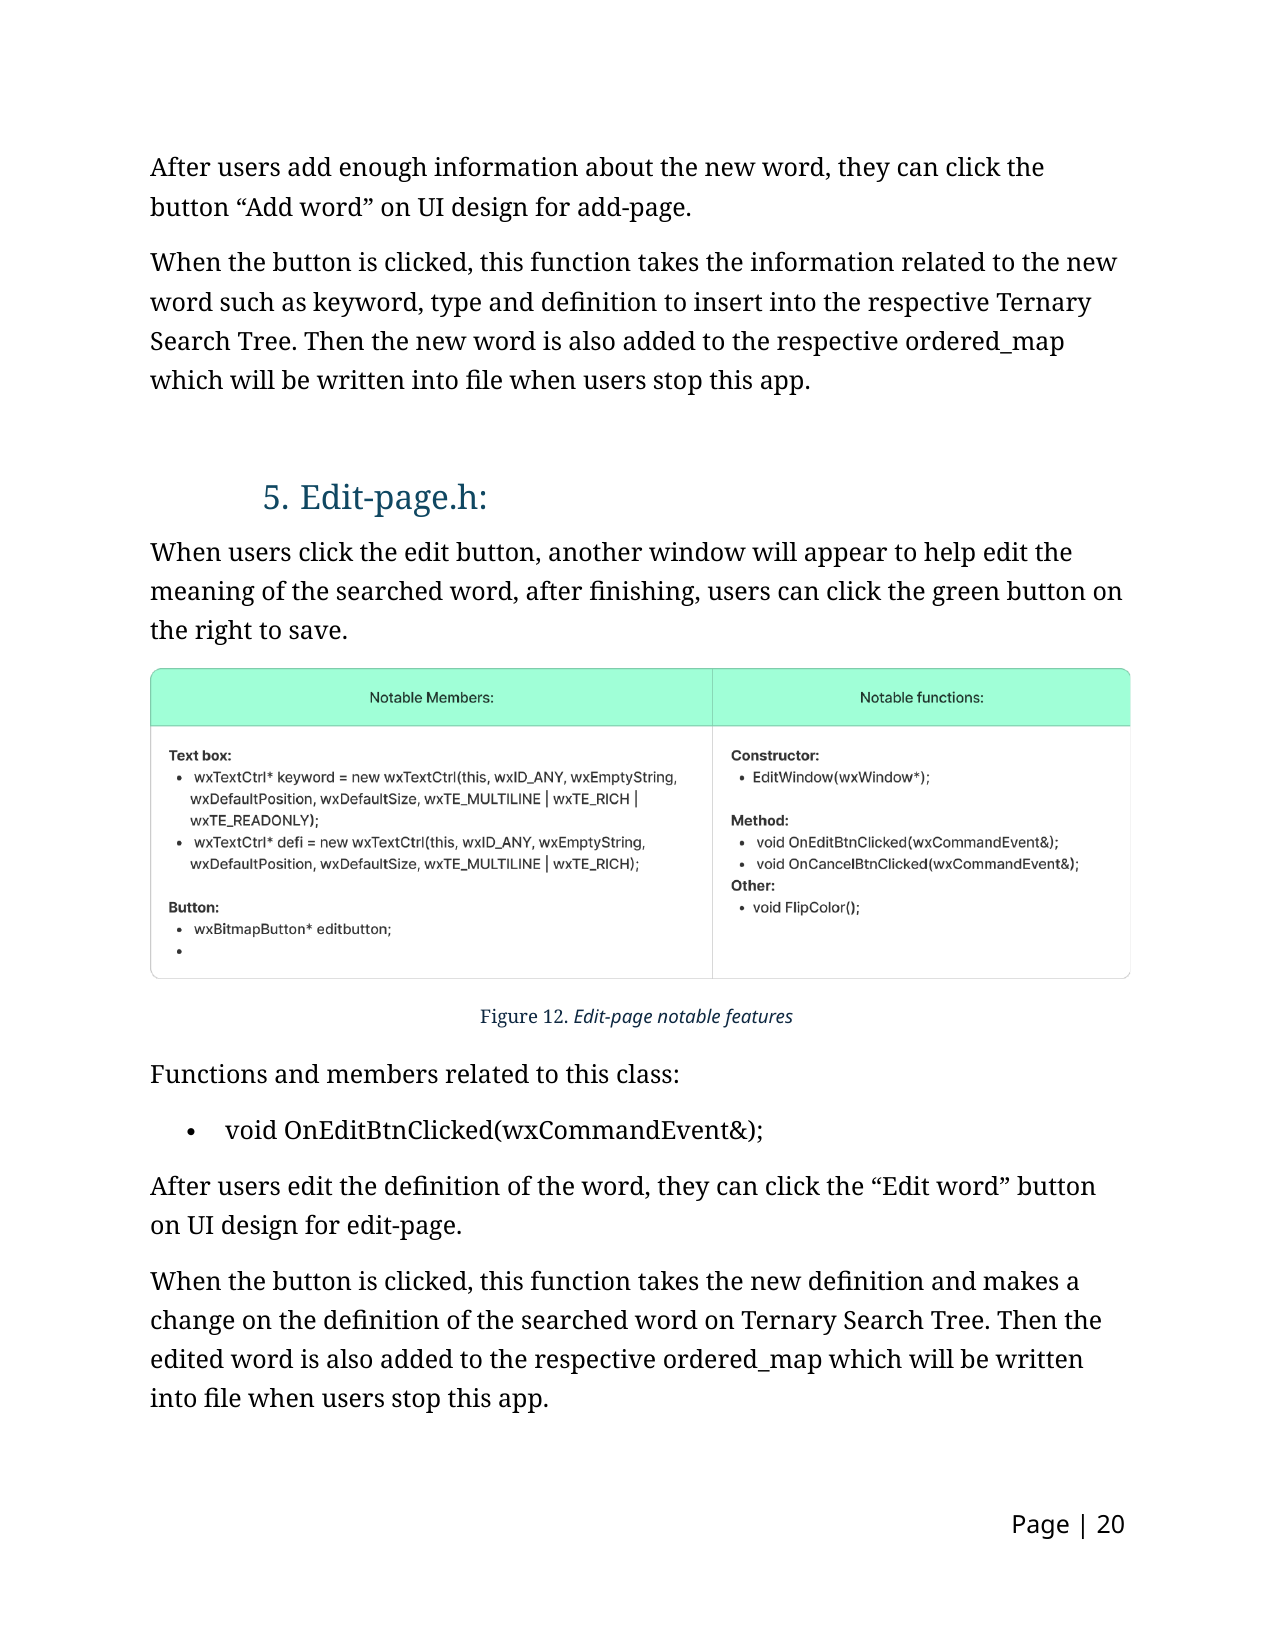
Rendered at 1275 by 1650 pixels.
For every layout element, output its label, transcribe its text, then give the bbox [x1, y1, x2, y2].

picture [150, 668, 1131, 979]
text When the button is clicked, this function takes the information related to the new word such as keyword, type and definition to insert into the respective Ternary Search Tree. Then the new word is also added to the respective ordered_map which will be written into file when users stop this app. [150, 245, 1125, 397]
text When the button is clicked, this function takes the new definition and makes a change on the definition of the searched word on Ternary Search Tree. Then the edited word is also added to the respective ordered_map which will be written into file when users stop this app. [150, 1263, 1125, 1415]
subtitle Edit-page.h: [262, 474, 1125, 519]
text After users add enough information about the new word, they can click the button “Add word” on UI design for add-page. [150, 150, 1125, 223]
text When users click the edit button, another window will appear to help edit the meaning of the searched word, after finishing, users can click the green button on the right to save. [150, 535, 1125, 647]
text Functions and members related to this class: [150, 1056, 1125, 1091]
list void OnEditBtnClicked(wxCommandEvent&); [187, 1112, 1125, 1146]
text After users edit the definition of the word, they can click the “Edit word” button on UI design for edit-page. [150, 1168, 1125, 1241]
